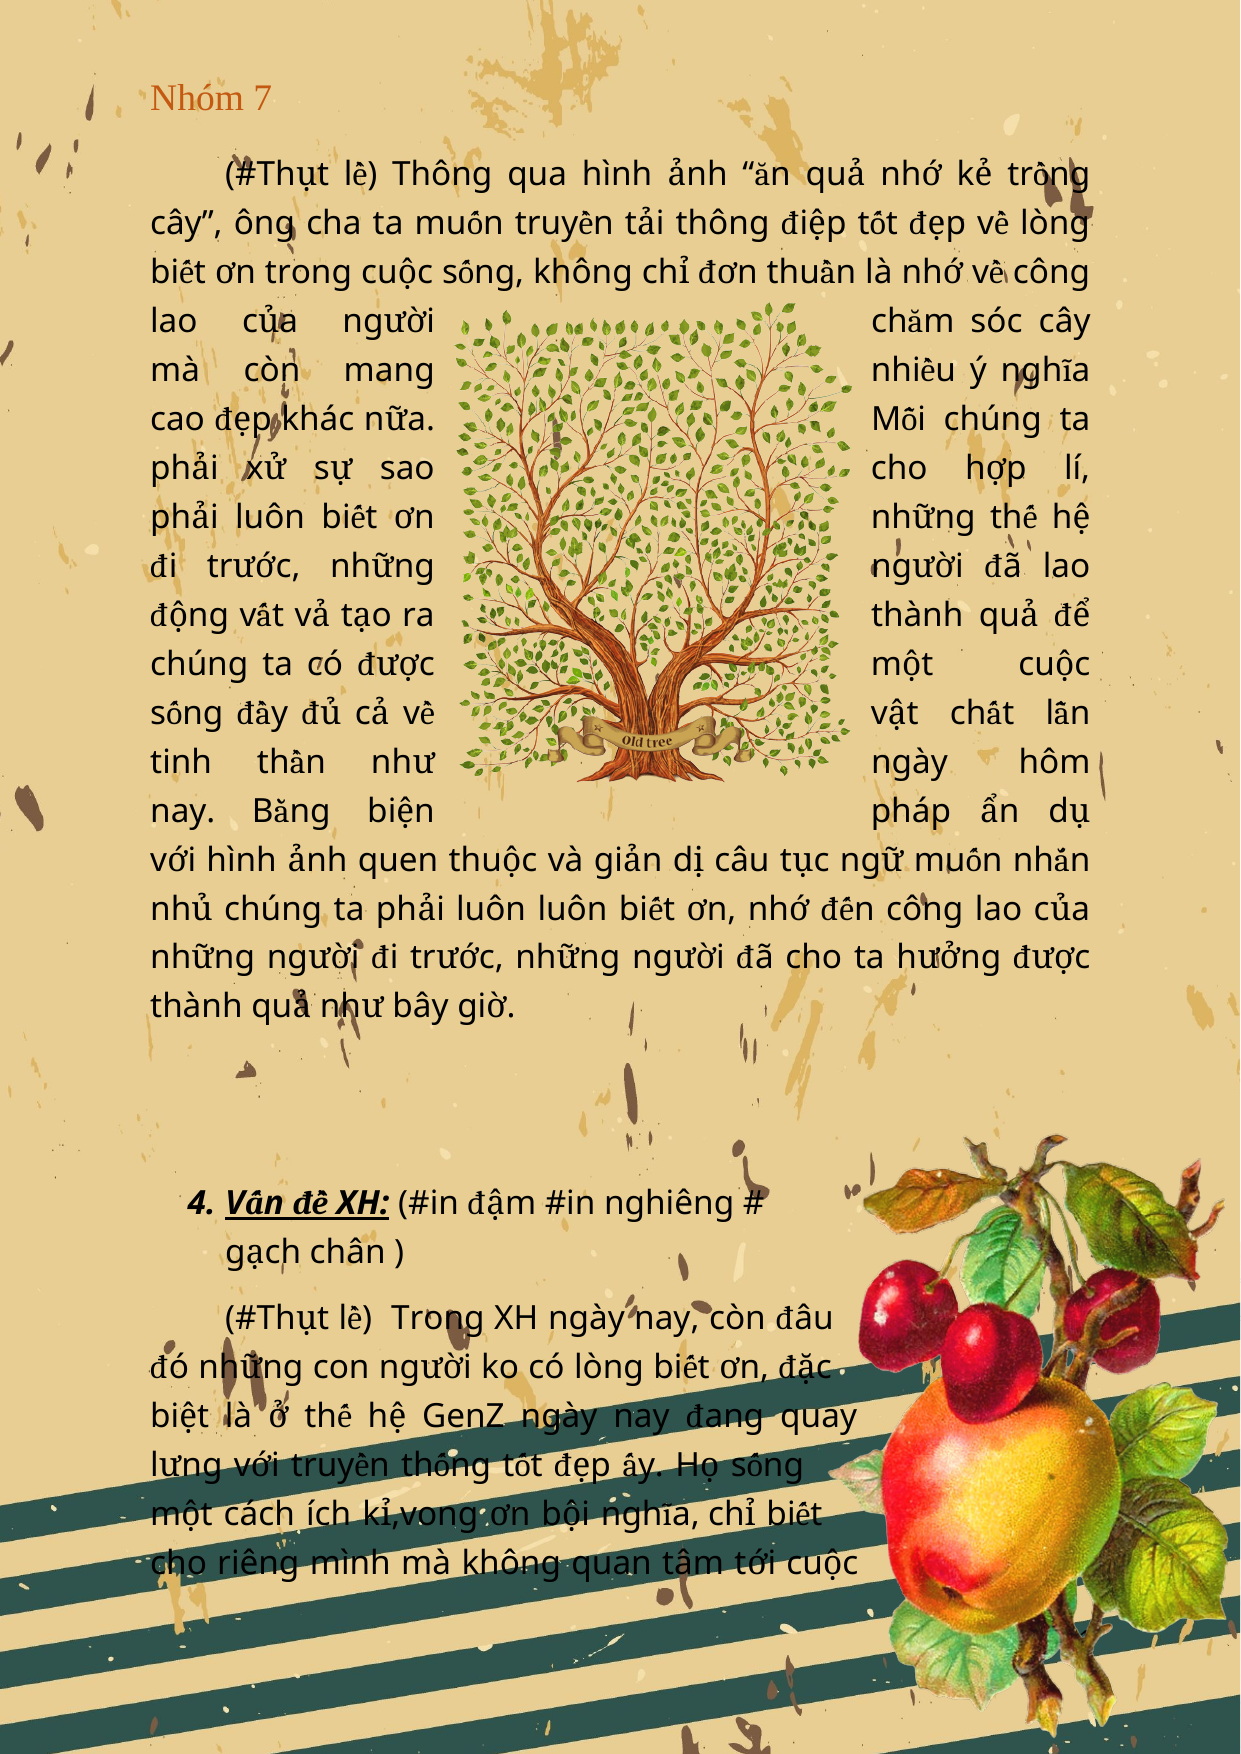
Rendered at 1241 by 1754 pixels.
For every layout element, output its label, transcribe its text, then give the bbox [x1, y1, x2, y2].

text (#Thụt lề) Thông qua hình ảnh “ăn quả nhớ kẻ trồng cây”, ông cha ta muốn truyền tải thông điệp tốt đẹp về lòng biết ơn trong cuộc sống, không chỉ đơn thuần là nhớ về công lao của người chăm sóc cây mà còn mang nhiều ý nghĩa cao đẹp khác nữa. Mỗi chúng ta phải xử sự sao cho hợp lí, phải luôn biết ơn những thế hệ đi trước, những người đã lao động vất vả tạo ra thành quả để chúng ta có được một cuộc sống đầy đủ cả về vật chất lẫn tinh thần như ngày hôm nay. Bằng biện pháp ẩn dụ với hình ảnh quen thuộc và giản dị câu tục ngữ muốn nhắn nhủ chúng ta phải luôn luôn biết ơn, nhớ đến công lao của những người đi trước, những người đã cho ta hưởng được thành quả như bây giờ. [150, 150, 1090, 1028]
picture [0, 0, 1241, 1754]
list Vấn đề XH: (#in đậm #in nghiêng # gạch chân ) [187, 1179, 887, 1273]
